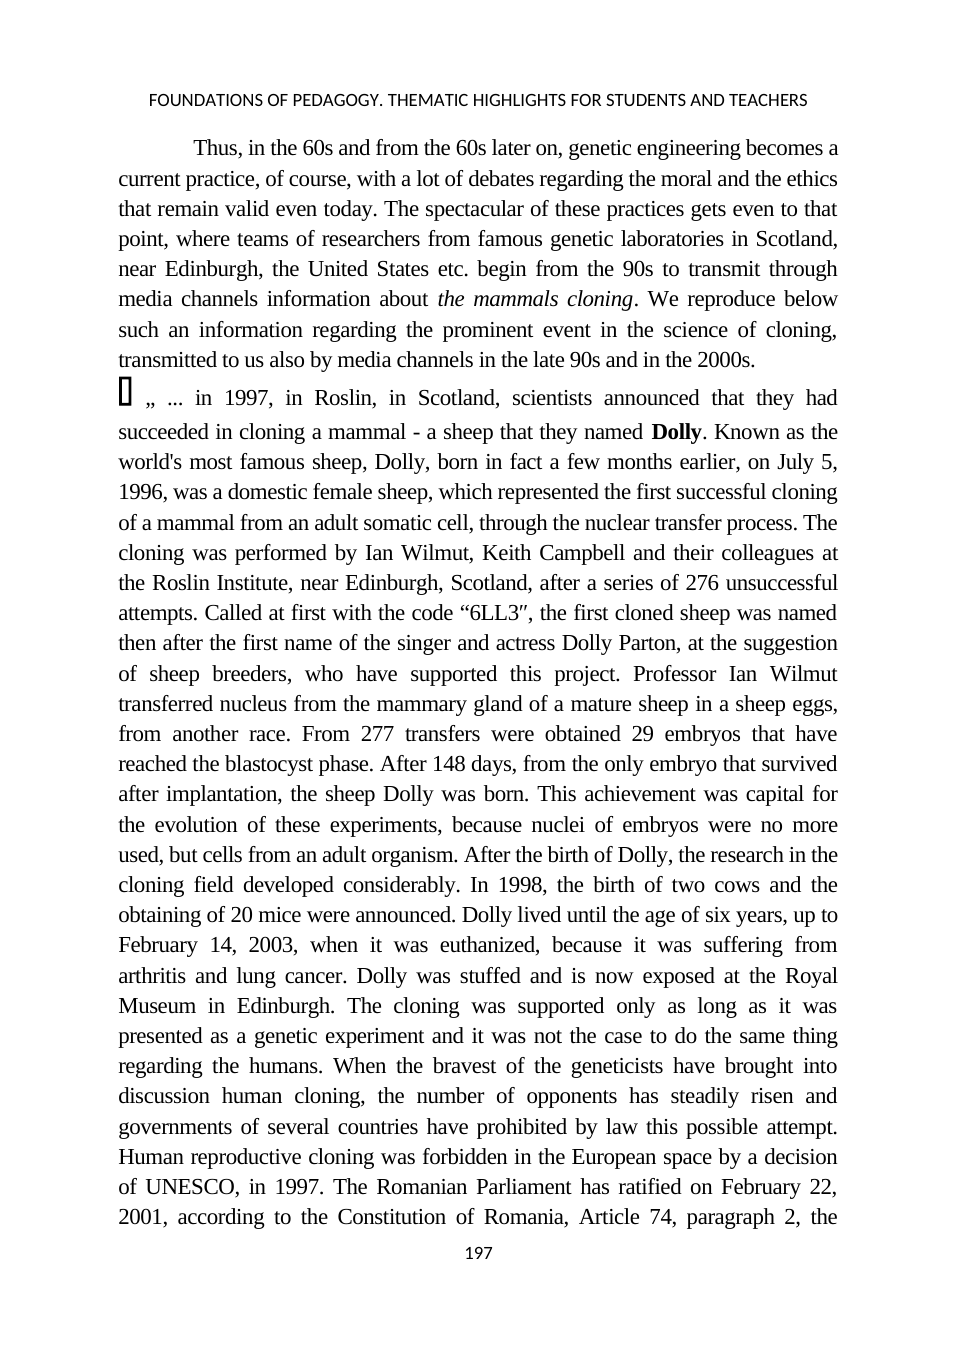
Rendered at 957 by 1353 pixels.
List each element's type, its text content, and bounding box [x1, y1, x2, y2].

text Thus, in the 60s and from the 60s later on, genetic engineering becomes a current practice, of course, with a lot of debates regarding the moral and the ethics that remain valid even today. The spectacular of these practices gets even to that point, where teams of researchers from famous genetic laboratories in Scotland, near Edinburgh, the United States etc. begin from the 90s to transmit through media channels information about the mammals cloning. We reproduce below such an information regarding the prominent event in the science of cloning, transmitted to us also by media channels in the late 90s and in the 2000s. [118, 134, 838, 372]
